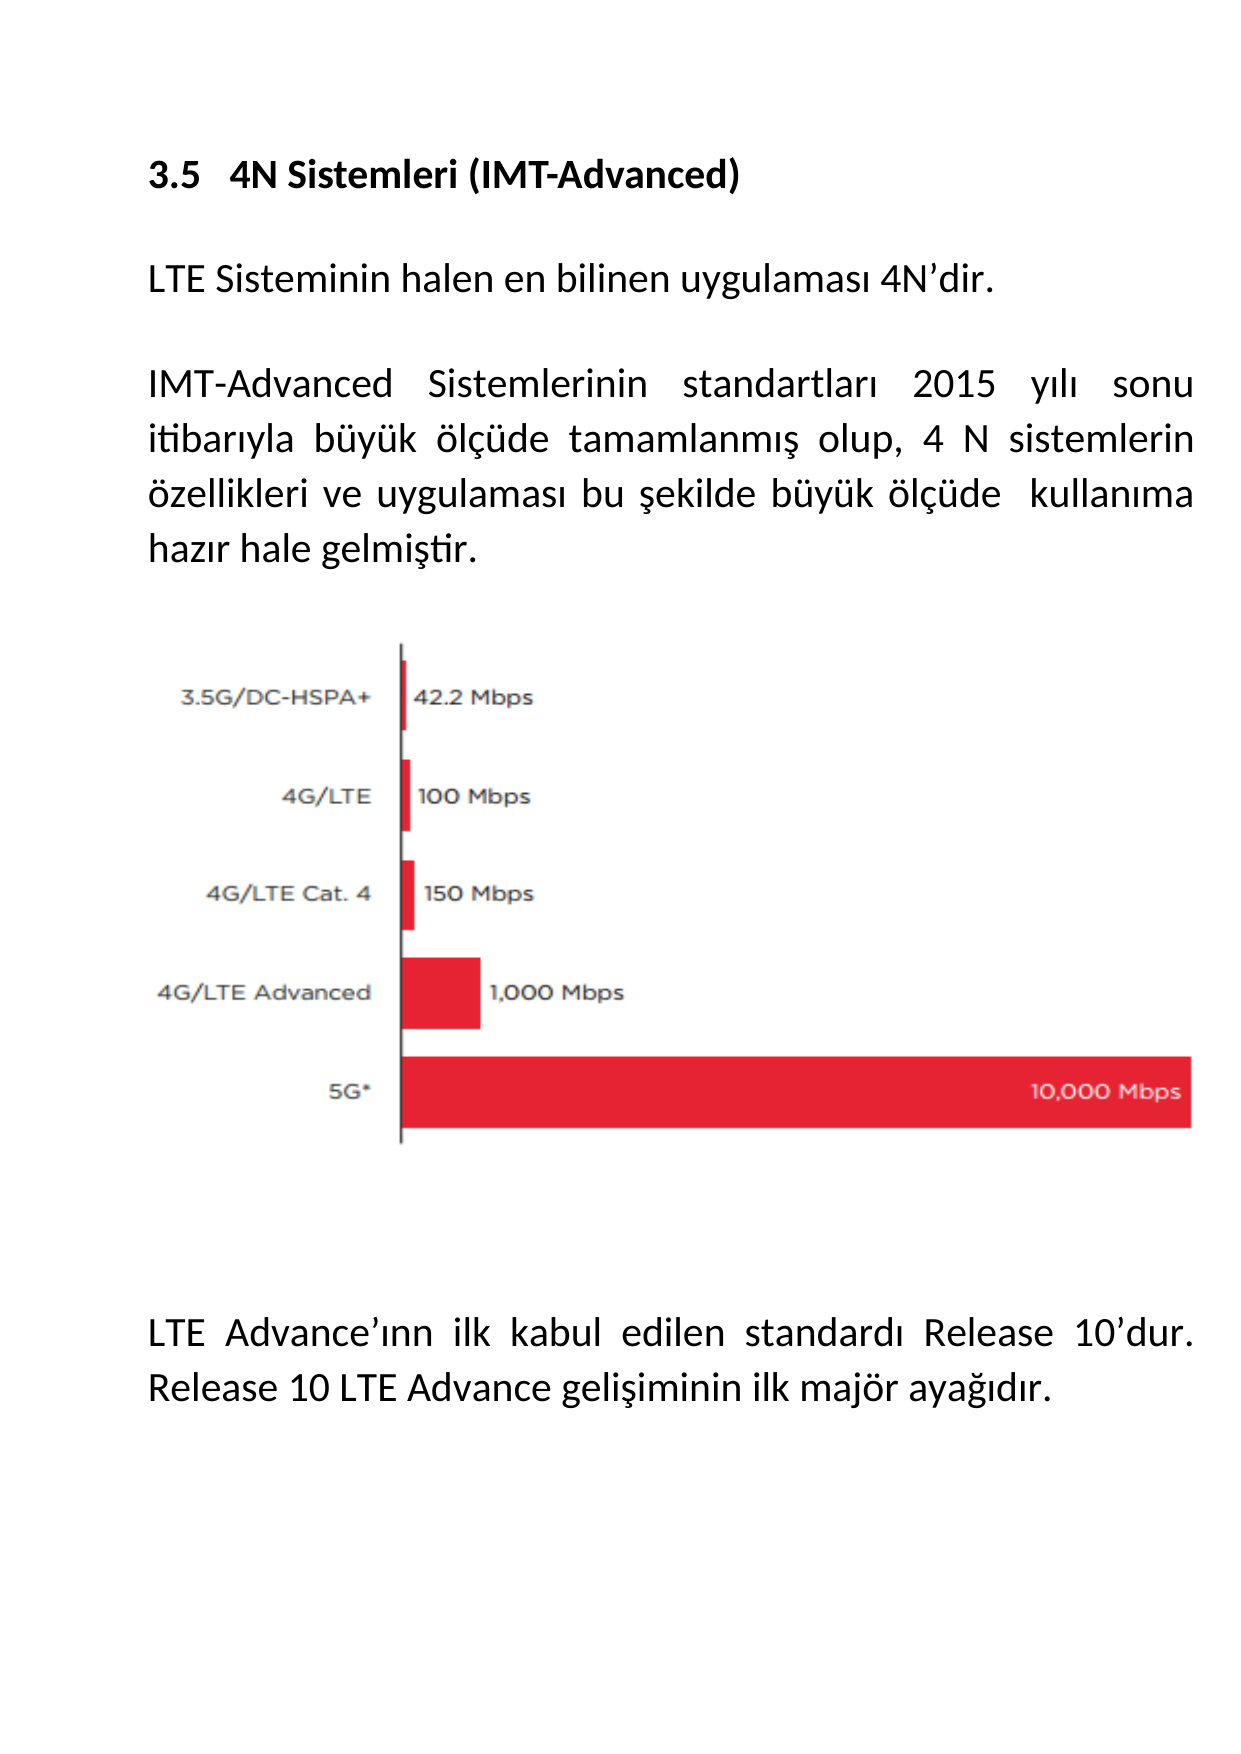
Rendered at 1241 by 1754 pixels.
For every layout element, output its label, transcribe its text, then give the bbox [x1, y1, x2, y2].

text IMT-Advanced Sistemlerinin standartları 2015 yılı sonu itibarıyla büyük ölçüde tamamlanmış olup, 4 N sistemlerin özellikleri ve uygulaması bu şekilde büyük ölçüde kullanıma hazır hale gelmiştir. [148, 357, 1196, 573]
text LTE Advance’ınn ilk kabul edilen standardı Release 10’dur. Release 10 LTE Advance gelişiminin ilk majör ayağıdır. [148, 1306, 1196, 1412]
text 3.5 4N Sistemleri (IMT-Advanced) [148, 148, 1196, 198]
text LTE Sisteminin halen en bilinen uygulaması 4N’dir. [148, 252, 1196, 303]
picture [147, 627, 1197, 1149]
